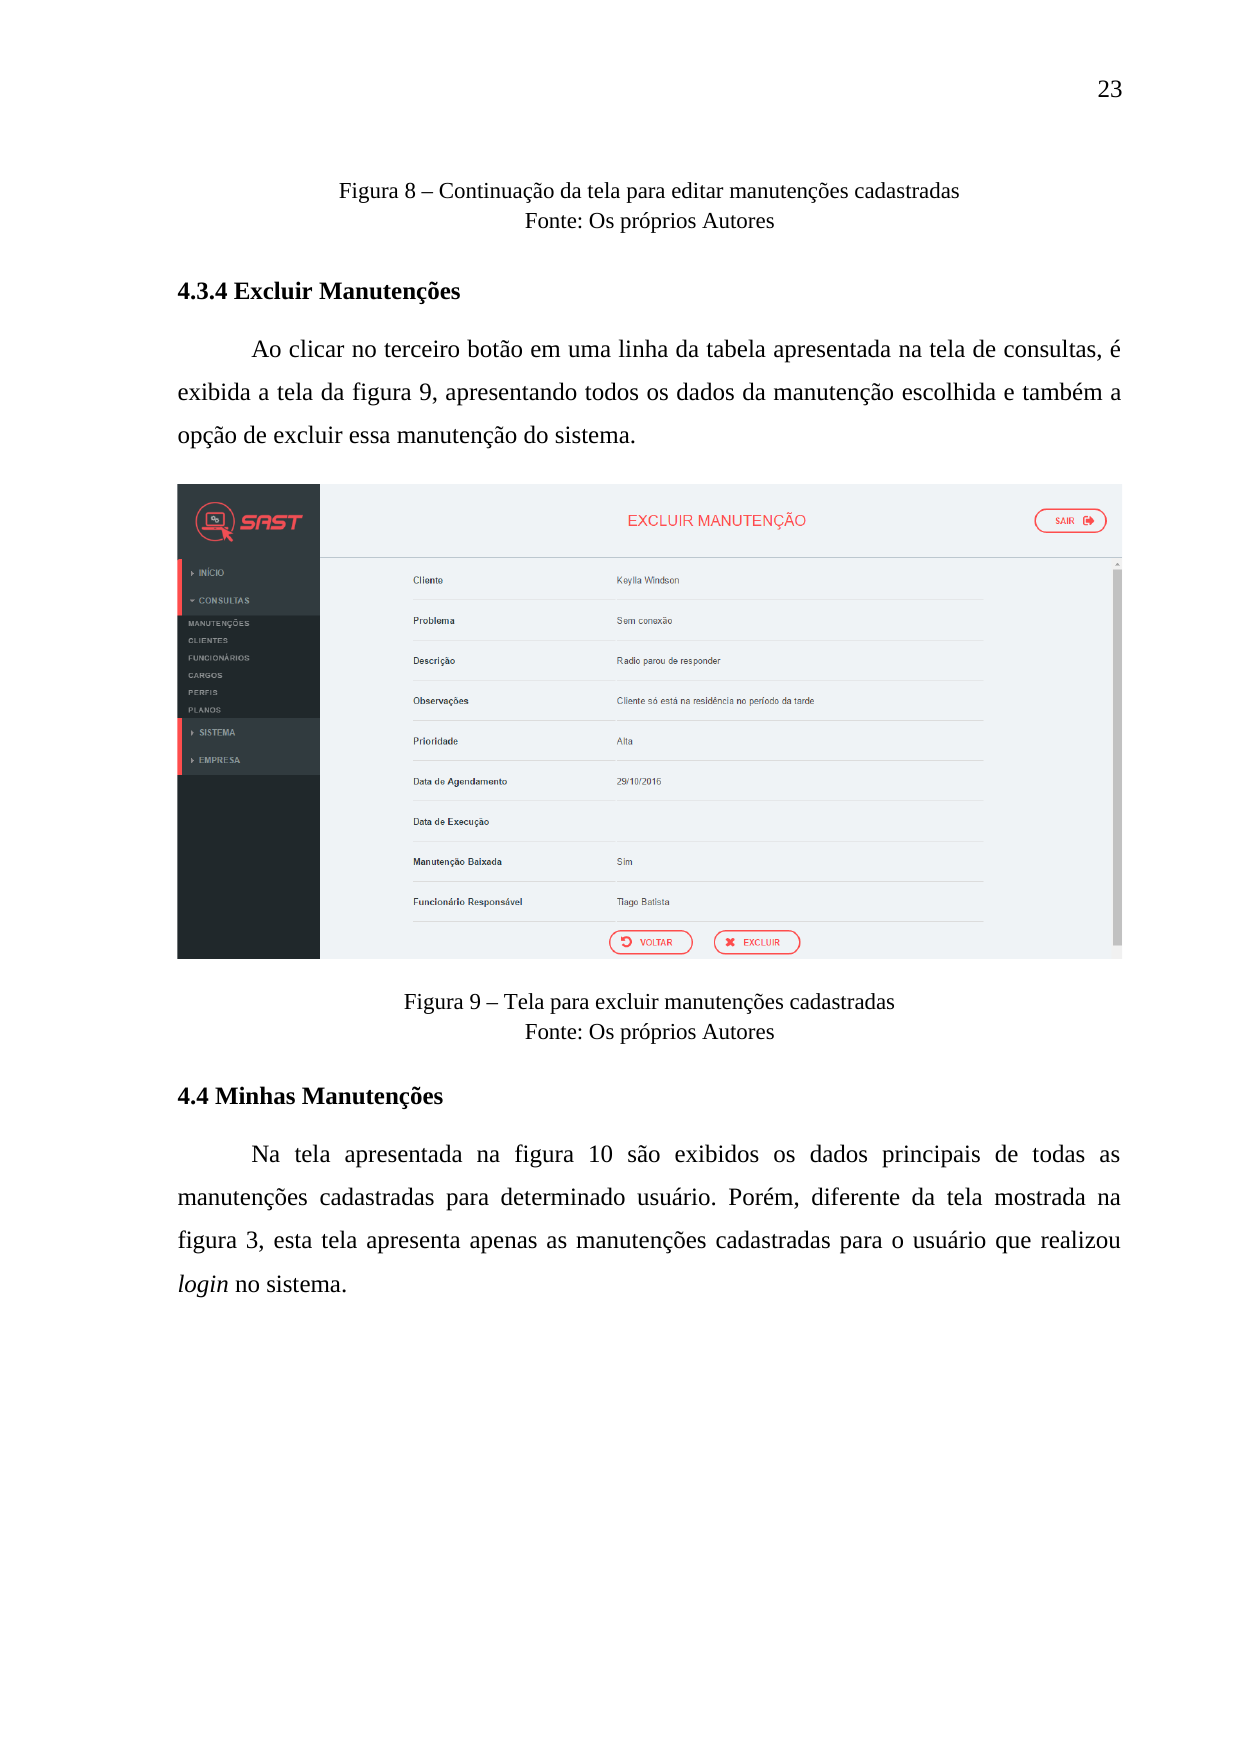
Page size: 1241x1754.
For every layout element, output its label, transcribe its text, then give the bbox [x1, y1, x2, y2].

text Fonte: Os próprios Autores [177, 207, 1122, 234]
text Na tela apresentada na figura 10 são exibidos os dados principais de todas as manutenções cadastradas para determinado usuário. Porém, diferente da tela mostrada na figura 3, esta tela apresenta apenas as manutenções cadastradas para o usuário que realizou login no sistema. [177, 1139, 1122, 1297]
text Fonte: Os próprios Autores [177, 1018, 1122, 1044]
text 4.4 Minhas Manutenções [177, 1081, 1122, 1110]
text Figura 9 – Tela para excluir manutenções cadastradas [177, 988, 1122, 1014]
text 4.3.4 Excluir Manutenções [177, 276, 1122, 305]
text Figura 8 – Continuação da tela para editar manutenções cadastradas [177, 177, 1122, 203]
picture [177, 484, 1123, 959]
text Ao clicar no terceiro botão em uma linha da tabela apresentada na tela de consultas, é exibida a tela da figura 9, apresentando todos os dados da manutenção escolhida e também a opção de excluir essa manutenção do sistema. [177, 334, 1122, 449]
